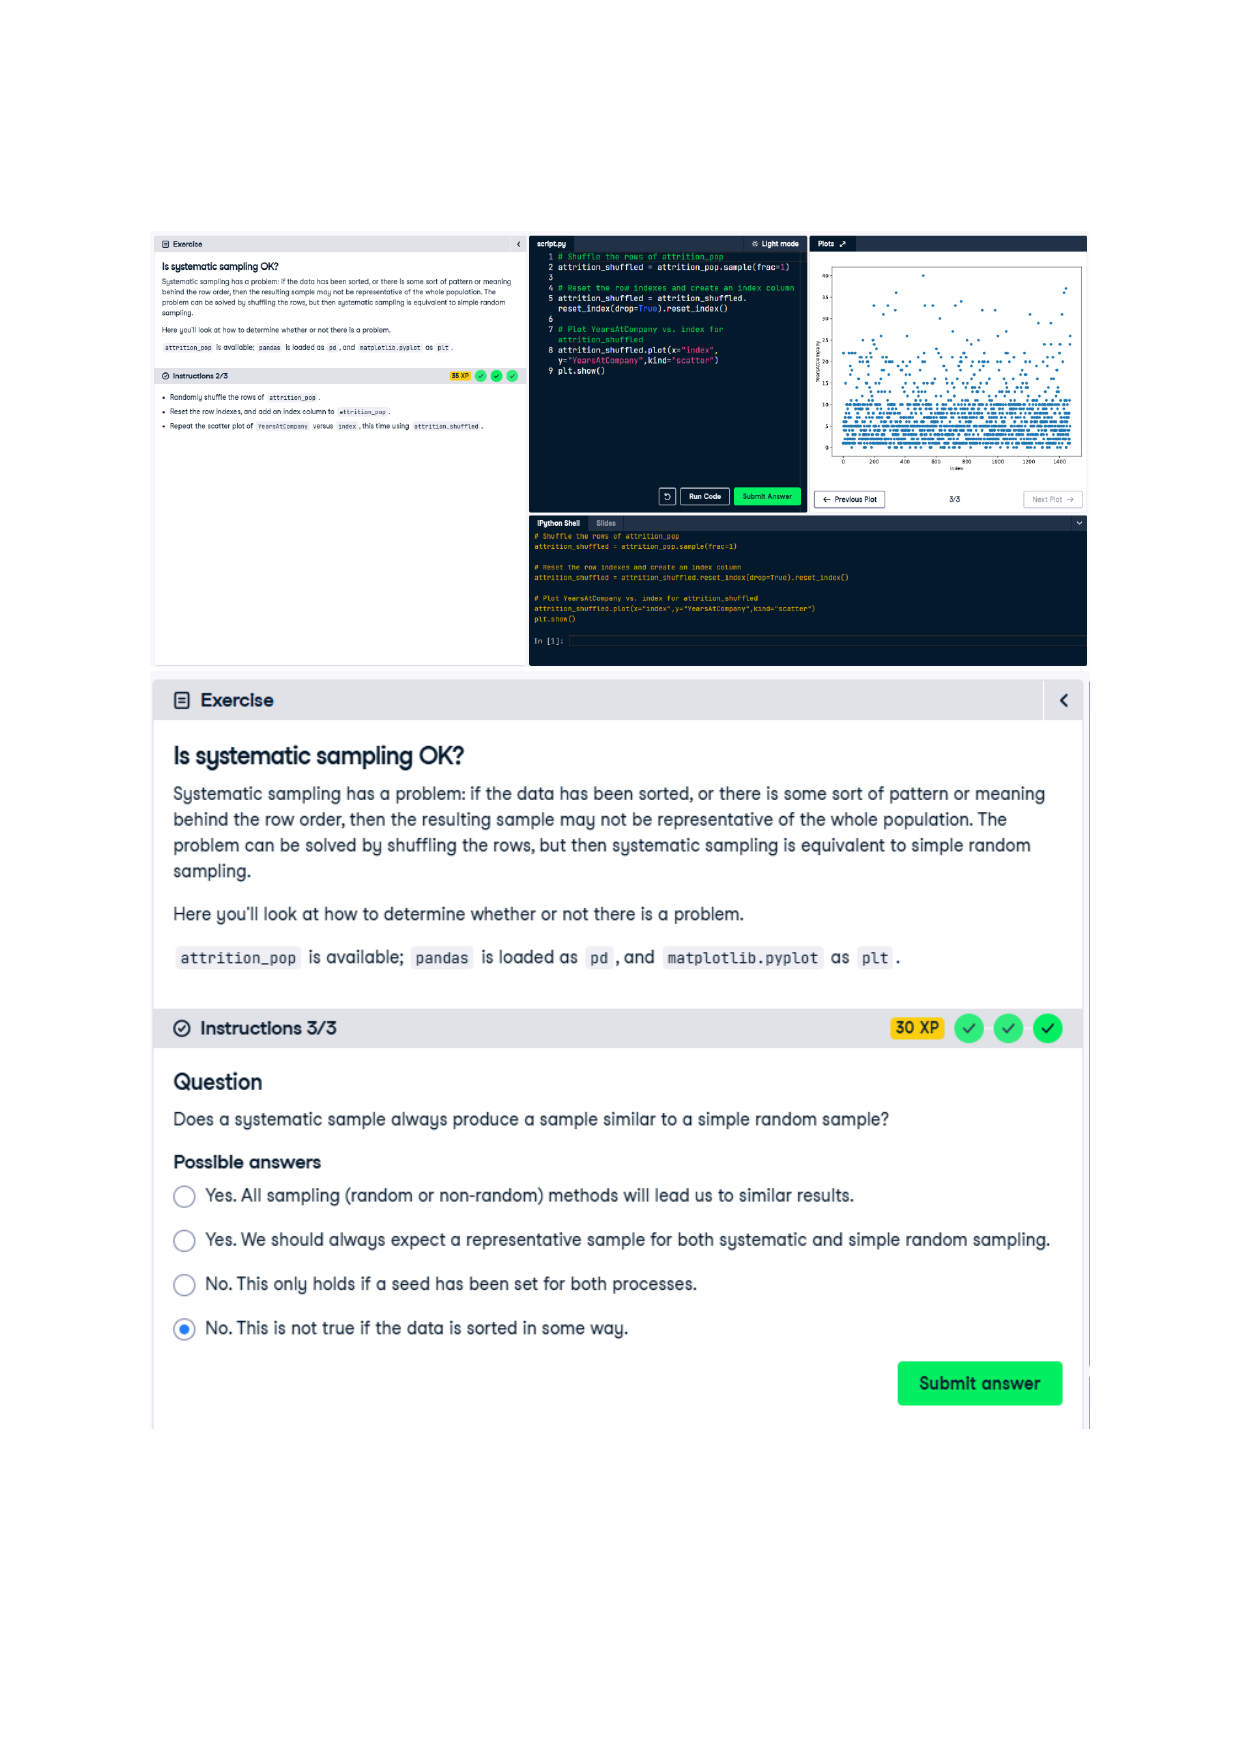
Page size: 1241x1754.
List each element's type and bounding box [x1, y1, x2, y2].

picture [150, 671, 1090, 1429]
picture [150, 231, 1089, 667]
